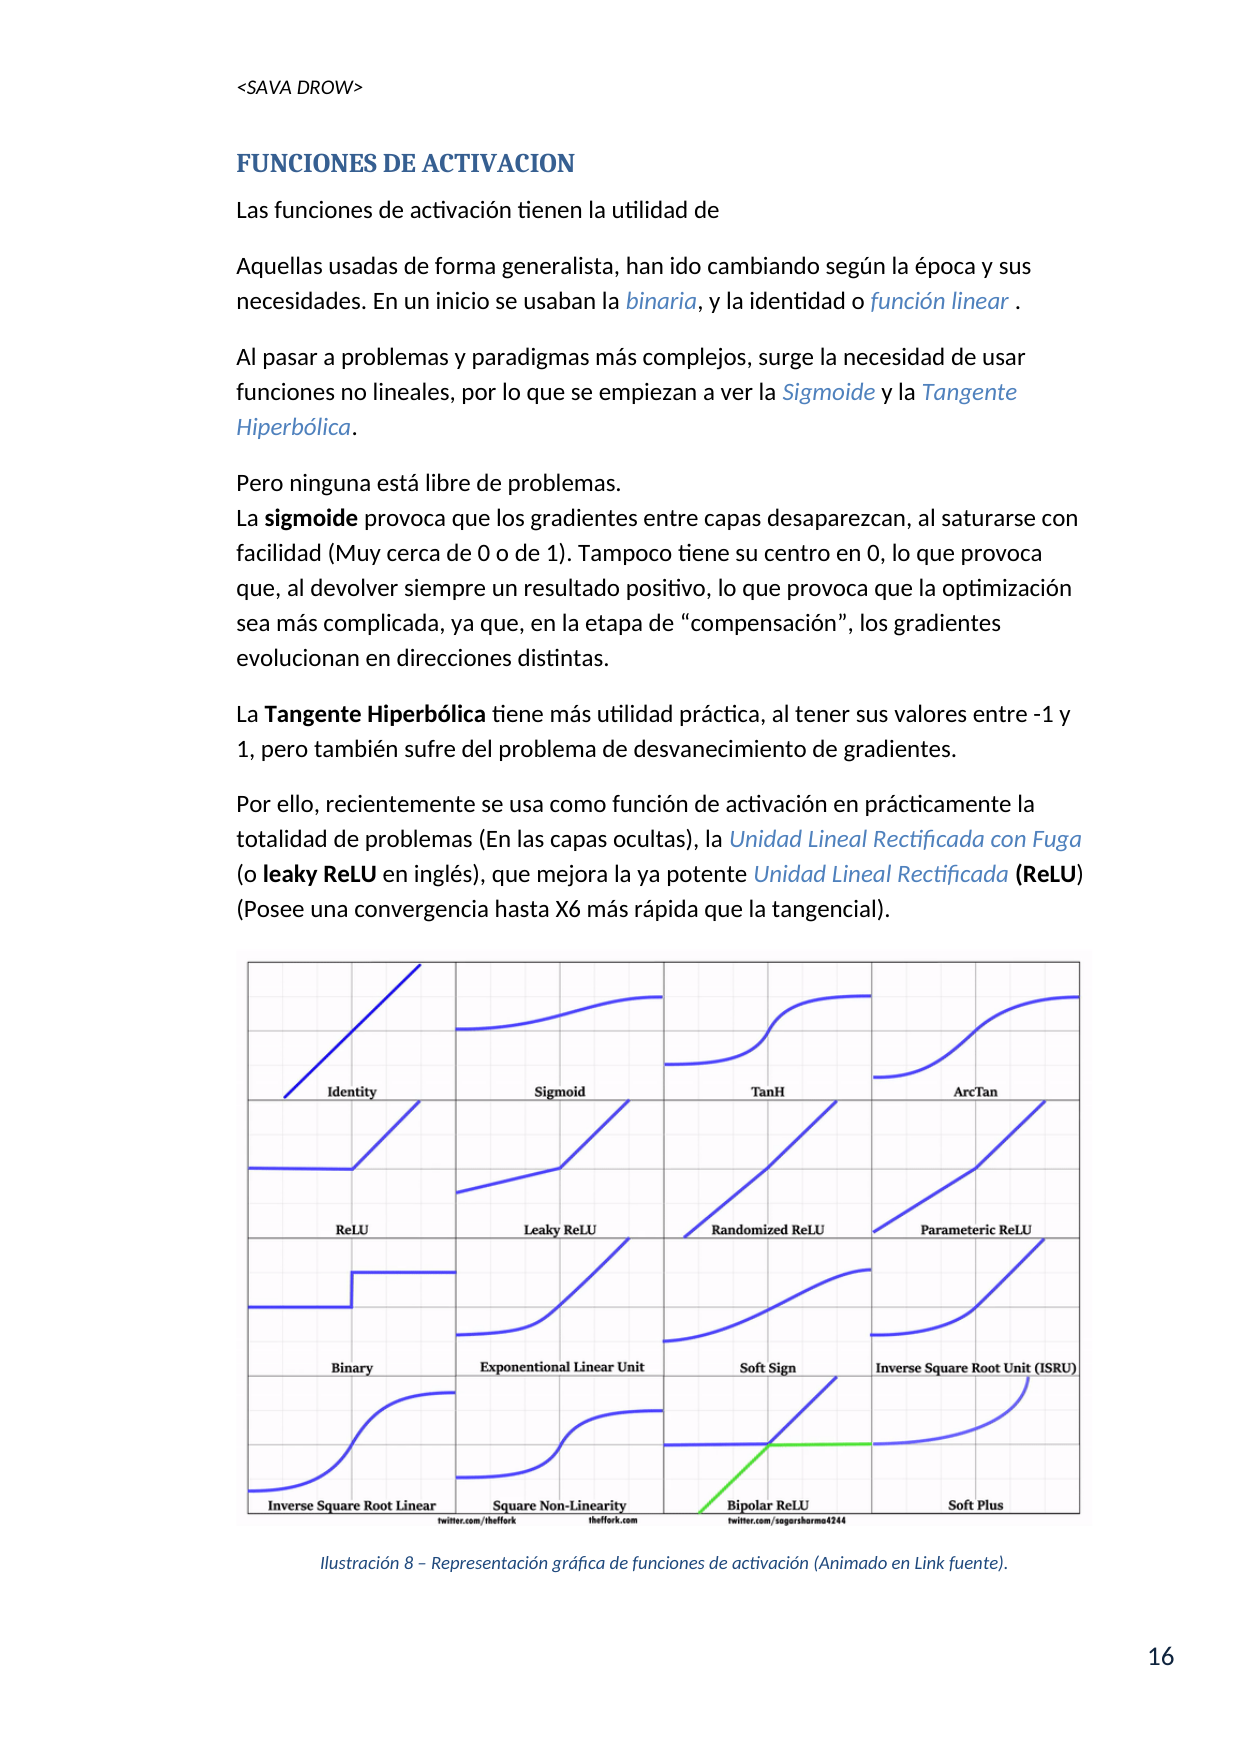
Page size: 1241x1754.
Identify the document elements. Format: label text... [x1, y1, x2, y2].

text Al pasar a problemas y paradigmas más complejos, surge la necesidad de usar funciones no lineales, por lo que se empiezan a ver la Sigmoide y la Tangente Hiperbólica. [236, 341, 1092, 442]
text Aquellas usadas de forma generalista, han ido cambiando según la época y sus necesidades. En un inicio se usaban la binaria, y la identidad o función linear . [236, 250, 1092, 316]
text Las funciones de activación tienen la utilidad de [236, 194, 1092, 225]
subtitle FUNCIONES DE ACTIVACION [236, 148, 1092, 179]
text La Tangente Hiperbólica tiene más utilidad práctica, al tener sus valores entre -1 y 1, pero también sufre del problema de desvanecimiento de gradientes. [236, 698, 1092, 763]
text Por ello, recientemente se usa como función de activación en prácticamente la totalidad de problemas (En las capas ocultas), la Unidad Lineal Rectificada con Fuga (o leaky ReLU en inglés), que mejora la ya potente Unidad Lineal Rectificada (ReLU) (Posee una convergencia hasta X6 más rápida que la tangencial). [236, 788, 1092, 924]
picture [236, 949, 1093, 1526]
text Pero ninguna está libre de problemas. La sigmoide provoca que los gradientes entre capas desaparezcan, al saturarse con facilidad (Muy cerca de 0 o de 1). Tampoco tiene su centro en 0, lo que provoca que, al devolver siempre un resultado positivo, lo que provoca que la optimización sea más complicada, ya que, en la etapa de “compensación”, los gradientes evolucionan en direcciones distintas. [236, 467, 1092, 672]
